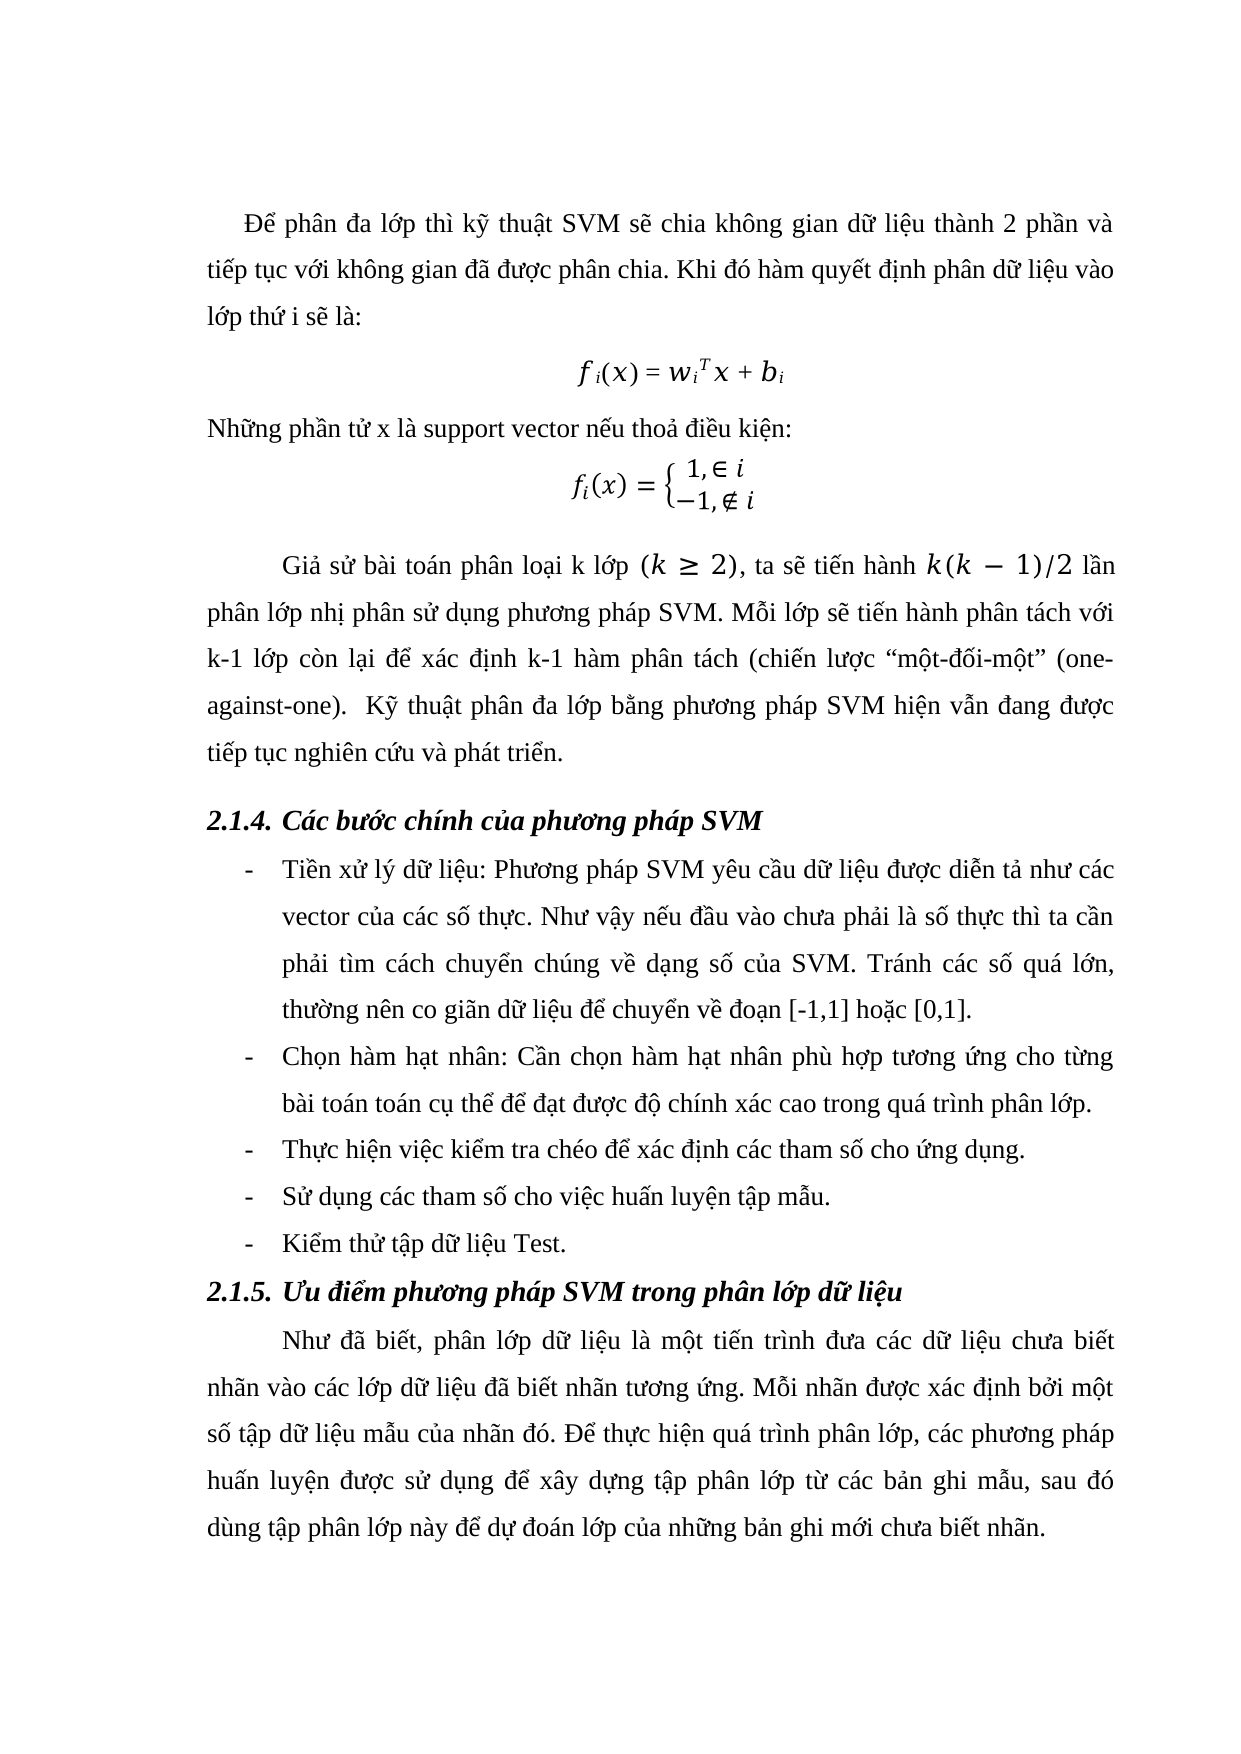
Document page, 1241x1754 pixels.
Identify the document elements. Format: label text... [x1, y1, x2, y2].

list Chọn hàm hạt nhân: Cần chọn hàm hạt nhân phù hợp tương ứng cho từng bài toán toán cụ thể để đạt được độ chính xác cao trong quá trình phân lớp. [244, 1040, 1116, 1118]
picture [571, 458, 754, 513]
text Như đã biết, phân lớp dữ liệu là một tiến trình đưa các dữ liệu chưa biết nhãn vào các lớp dữ liệu đã biết nhãn tương ứng. Mỗi nhãn được xác định bởi một số tập dữ liệu mẫu của nhãn đó. Để thực hiện quá trình phân lớp, các phương pháp huấn luyện được sử dụng để xây dựng tập phân lớp từ các bản ghi mẫu, sau đó dùng tập phân lớp này để dự đoán lớp của những bản ghi mới chưa biết nhãn. [207, 1324, 1116, 1542]
list Tiền xử lý dữ liệu: Phương pháp SVM yêu cầu dữ liệu được diễn tả như các vector của các số thực. Như vậy nếu đầu vào chưa phải là số thực thì ta cần phải tìm cách chuyển chúng về dạng số của SVM. Tránh các số quá lớn, thường nên co giãn dữ liệu để chuyển về đoạn [-1,1] hoặc [0,1]. [244, 854, 1116, 1025]
list Thực hiện việc kiểm tra chéo để xác định các tham số cho ứng dụng. [244, 1134, 1116, 1165]
list Kiểm thử tập dữ liệu Test. [244, 1227, 1116, 1258]
text Những phần tử x là support vector nếu thoả điều kiện: [207, 412, 1122, 443]
list Ưu điểm phương pháp SVM trong phân lớp dữ liệu [207, 1274, 1122, 1307]
list Các bước chính của phương pháp SVM [207, 803, 1122, 837]
text 𝑓𝑖(𝑥) = 𝑤𝑖𝑇𝑥 + 𝑏𝑖 [244, 355, 1116, 387]
list Sử dụng các tham số cho việc huấn luyện tập mẫu. [244, 1180, 1116, 1211]
text Để phân đa lớp thì kỹ thuật SVM sẽ chia không gian dữ liệu thành 2 phần và tiếp tục với không gian đã được phân chia. Khi đó hàm quyết định phân dữ liệu vào lớp thứ i sẽ là: [207, 207, 1116, 331]
text Giả sử bài toán phân loại k lớp (𝑘 ≥ 2), ta sẽ tiến hành 𝑘(𝑘 − 1)/2 lần phân lớp nhị phân sử dụng phương pháp SVM. Mỗi lớp sẽ tiến hành phân tách với k-1 lớp còn lại để xác định k-1 hàm phân tách (chiến lược “một-đối-một” (one-against-one). Kỹ thuật phân đa lớp bằng phương pháp SVM hiện vẫn đang được tiếp tục nghiên cứu và phát triển. [207, 548, 1116, 767]
